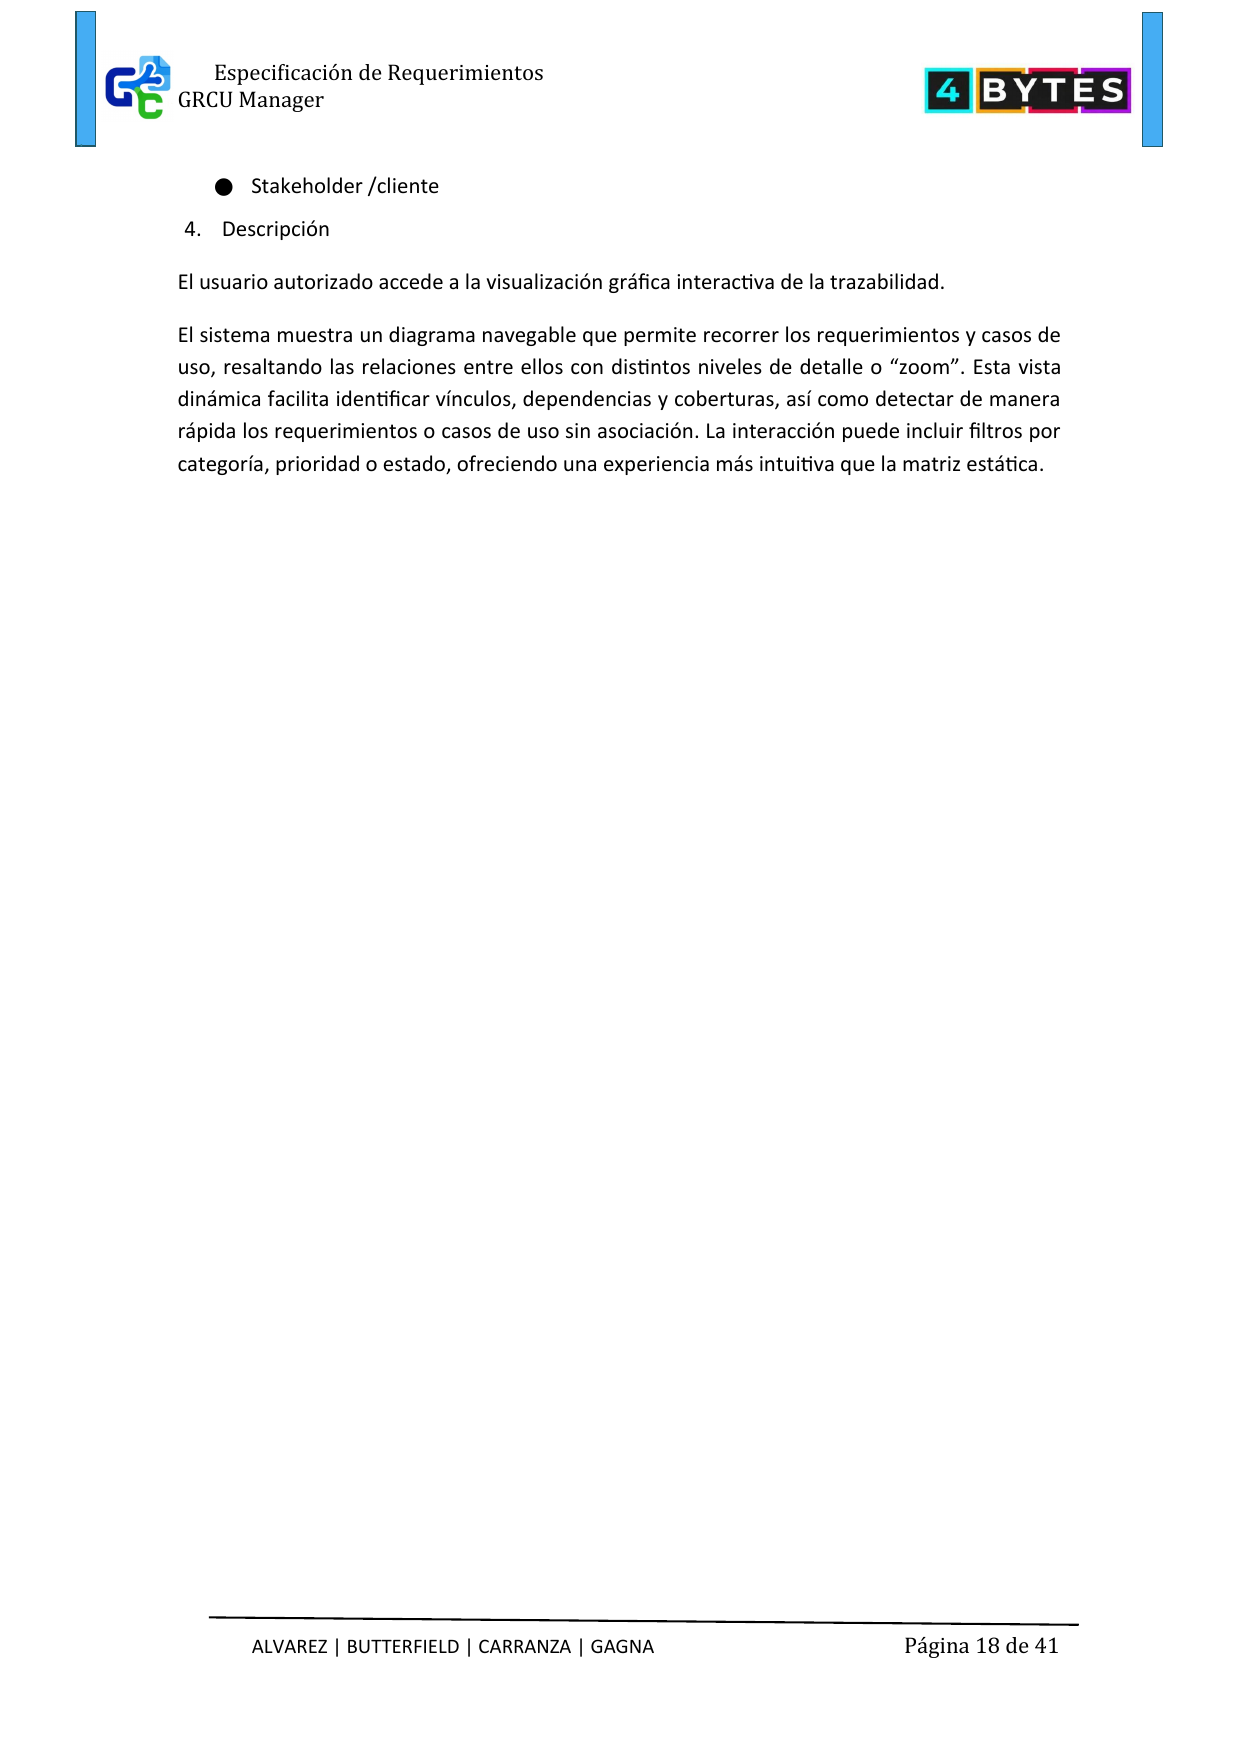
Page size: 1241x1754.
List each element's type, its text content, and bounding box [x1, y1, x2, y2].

picture [101, 50, 175, 122]
text El sistema muestra un diagrama navegable que permite recorrer los requerimientos y casos de uso, resaltando las relaciones entre ellos con distintos niveles de detalle o “zoom”. Esta vista dinámica facilita identificar vínculos, dependencias y coberturas, así como detectar de manera rápida los requerimientos o casos de uso sin asociación. La interacción puede incluir filtros por categoría, prioridad o estado, ofreciendo una experiencia más intuitiva que la matriz estática. [177, 320, 1063, 477]
text El usuario autorizado accede a la visualización gráfica interactiva de la trazabilidad. [177, 267, 1063, 295]
list Descripción [184, 214, 1063, 242]
picture [921, 60, 1135, 118]
list Stakeholder /cliente [213, 160, 1063, 207]
